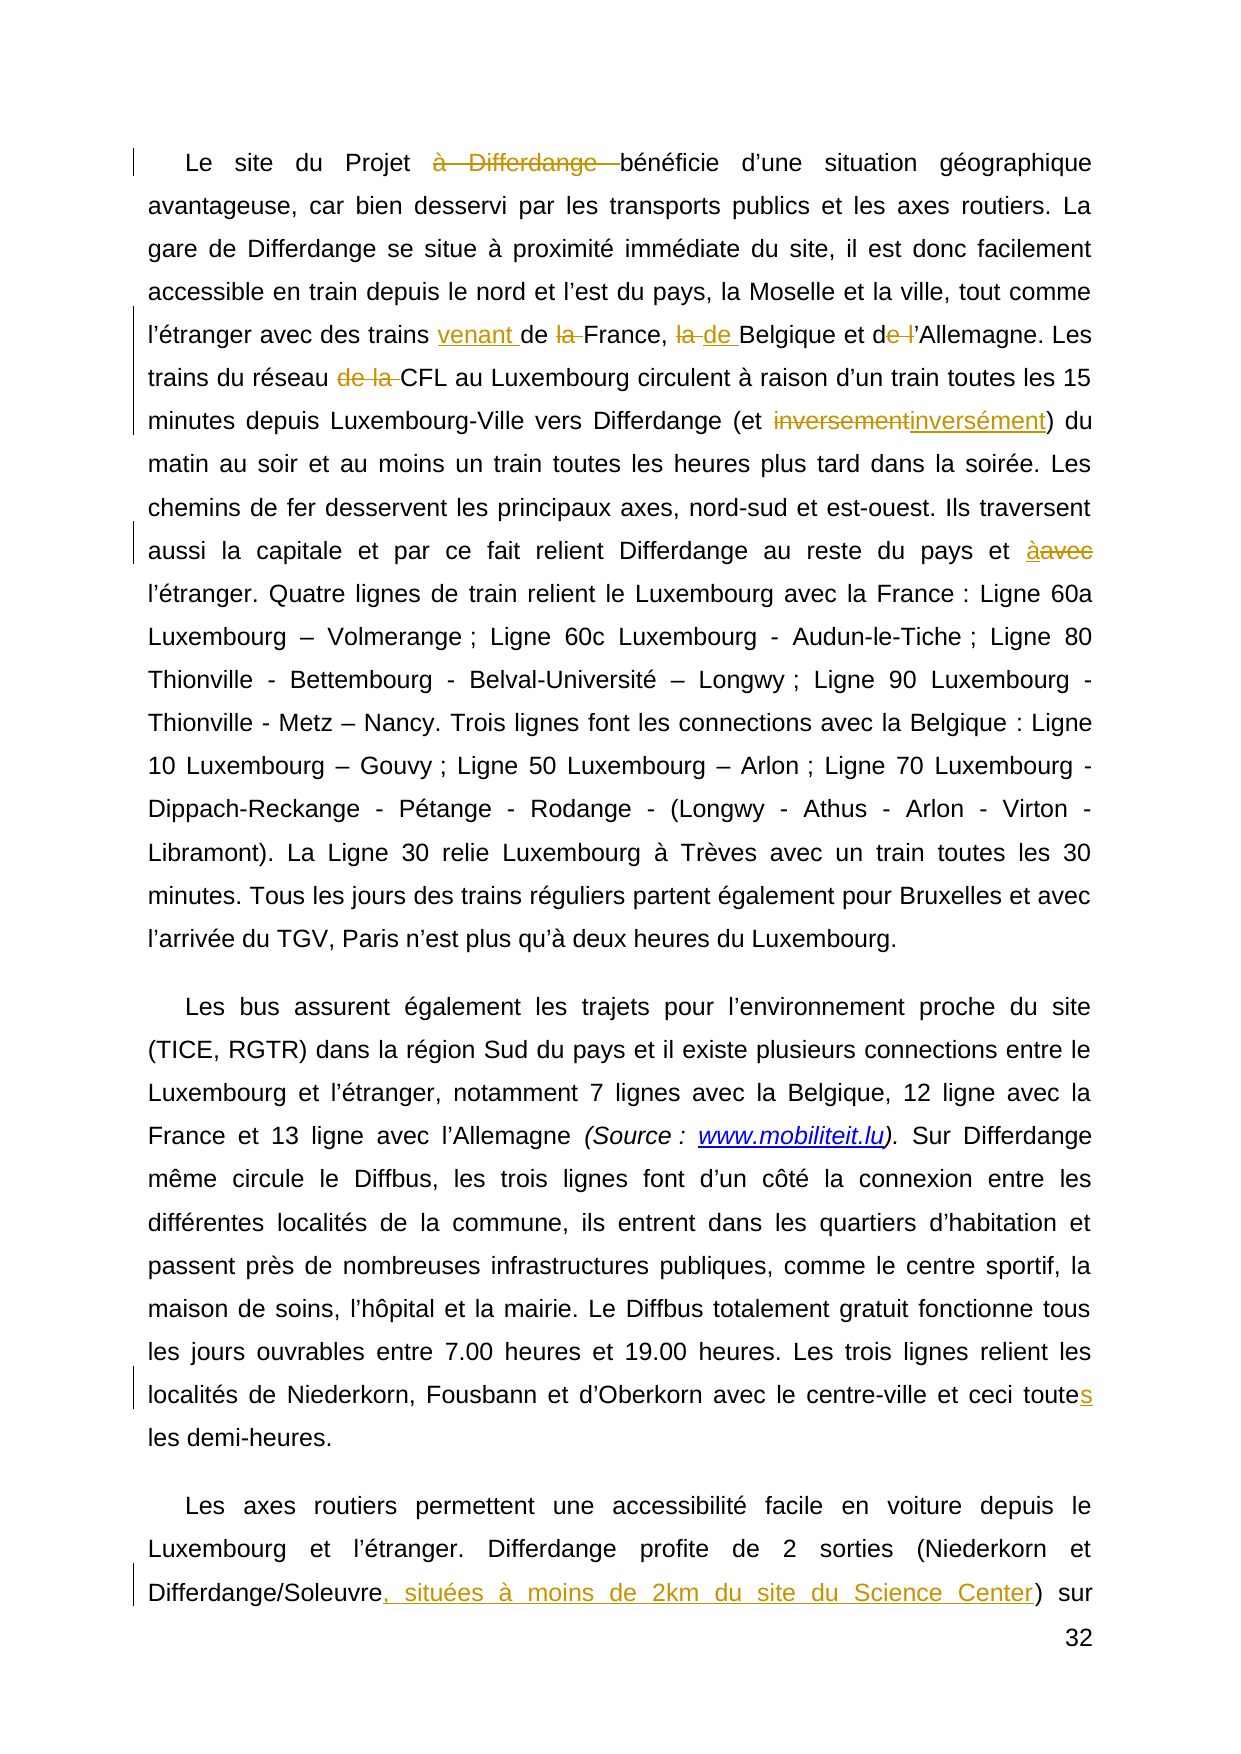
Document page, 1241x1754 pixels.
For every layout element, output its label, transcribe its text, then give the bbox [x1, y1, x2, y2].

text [148, 1491, 1093, 1606]
text Le site du Projet bénéficie d’une situation géographique avantageuse, car bien desservi par les transports publics et les axes routiers. La gare de Differdange se situe à proximité immédiate du site, il est donc facilement accessible en train depuis le nord et l’est du pays, la Moselle et la ville, tout comme l’étranger avec des trains de France, Belgique et d’Allemagne. Les trains du réseau CFL au Luxembourg circulent à raison d’un train toutes les 15 minutes depuis Luxembourg-Ville vers Differdange (et ) du matin au soir et au moins un train toutes les heures plus tard dans la soirée. Les chemins de fer desservent les principaux axes, nord-sud et est-ouest. Ils traversent aussi la capitale et par ce fait relient Differdange au reste du pays et l’étranger. Quatre lignes de train relient le Luxembourg avec la France : Ligne 60a Luxembourg – Volmerange ; Ligne 60c Luxembourg - Audun-le-Tiche ; Ligne 80 Thionville - Bettembourg - Belval-Université – Longwy ; Ligne 90 Luxembourg - Thionville - Metz – Nancy. Trois lignes font les connections avec la Belgique : Ligne 10 Luxembourg – Gouvy ; Ligne 50 Luxembourg – Arlon ; Ligne 70 Luxembourg - Dippach-Reckange - Pétange - Rodange - (Longwy - Athus - Arlon - Virton - Libramont). La Ligne 30 relie Luxembourg à Trèves avec un train toutes les 30 minutes. Tous les jours des trains réguliers partent également pour Bruxelles et avec l’arrivée du TGV, Paris n’est plus qu’à deux heures du Luxembourg. [148, 148, 1093, 953]
text Les bus assurent également les trajets pour l’environnement proche du site (TICE, RGTR) dans la région Sud du pays et il existe plusieurs connections entre le Luxembourg et l’étranger, notamment 7 lignes avec la Belgique, 12 ligne avec la France et 13 ligne avec l’Allemagne (Source : www.mobiliteit.lu). Sur Differdange même circule le Diffbus, les trois lignes font d’un côté la connexion entre les différentes localités de la commune, ils entrent dans les quartiers d’habitation et passent près de nombreuses infrastructures publiques, comme le centre sportif, la maison de soins, l’hôpital et la mairie. Le Diffbus totalement gratuit fonctionne tous les jours ouvrables entre 7.00 heures et 19.00 heures. Les trois lignes relient les localités de Niederkorn, Fousbann et d’Oberkorn avec le centre-ville et ceci toute les demi-heures. [148, 992, 1093, 1452]
